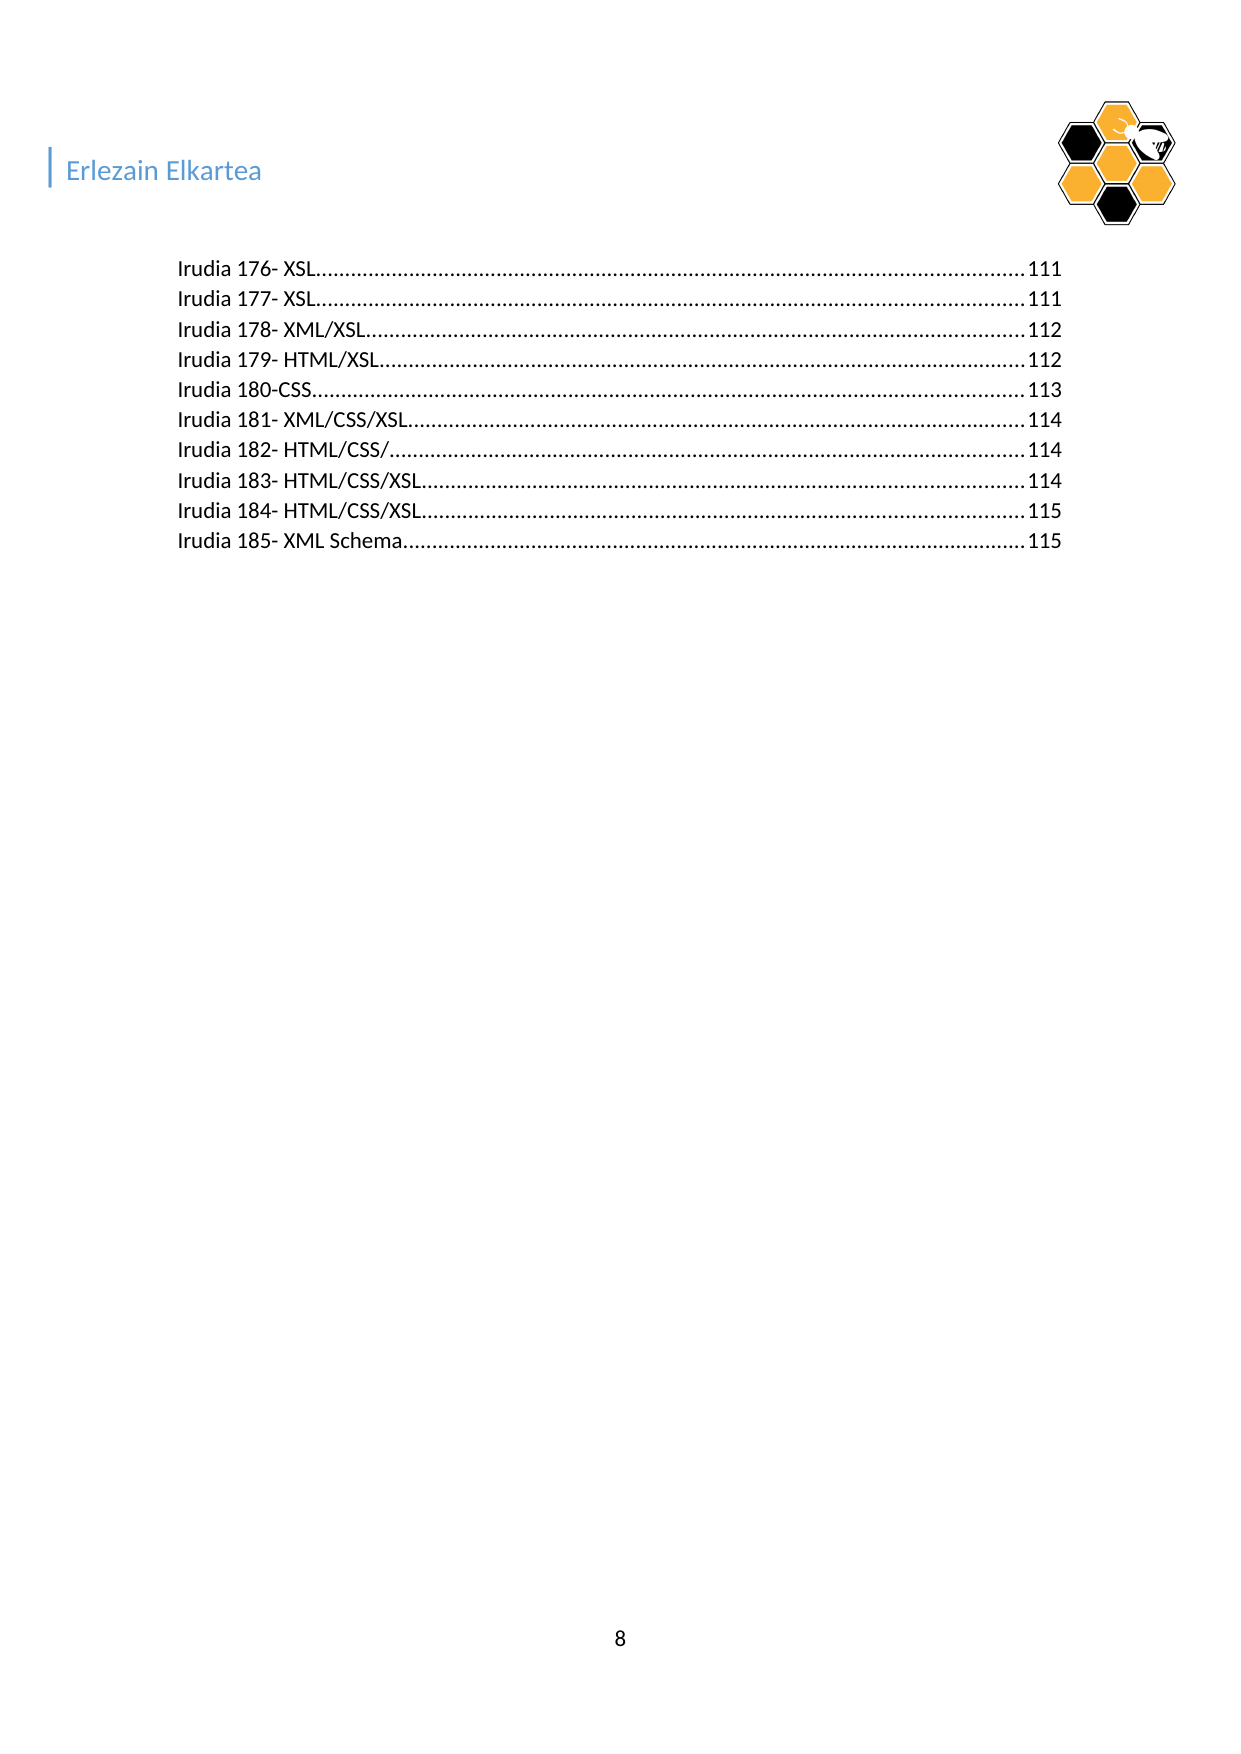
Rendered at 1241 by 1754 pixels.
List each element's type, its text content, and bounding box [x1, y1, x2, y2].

text Irudia 178- XML/XSL 112 [177, 315, 1063, 343]
text Irudia 181- XML/CSS/XSL 114 [177, 405, 1063, 433]
text Irudia 179- HTML/XSL 112 [177, 345, 1063, 373]
text Irudia 183- HTML/CSS/XSL 114 [177, 466, 1063, 494]
text Irudia 180-CSS 113 [177, 375, 1063, 403]
text Irudia 185- XML Schema 115 [177, 526, 1063, 554]
picture [1045, 101, 1200, 227]
text Irudia 184- HTML/CSS/XSL 115 [177, 496, 1063, 524]
text Irudia 176- XSL 111 [177, 254, 1063, 282]
text Irudia 182- HTML/CSS/ 114 [177, 436, 1063, 464]
text Irudia 177- XSL 111 [177, 284, 1063, 313]
